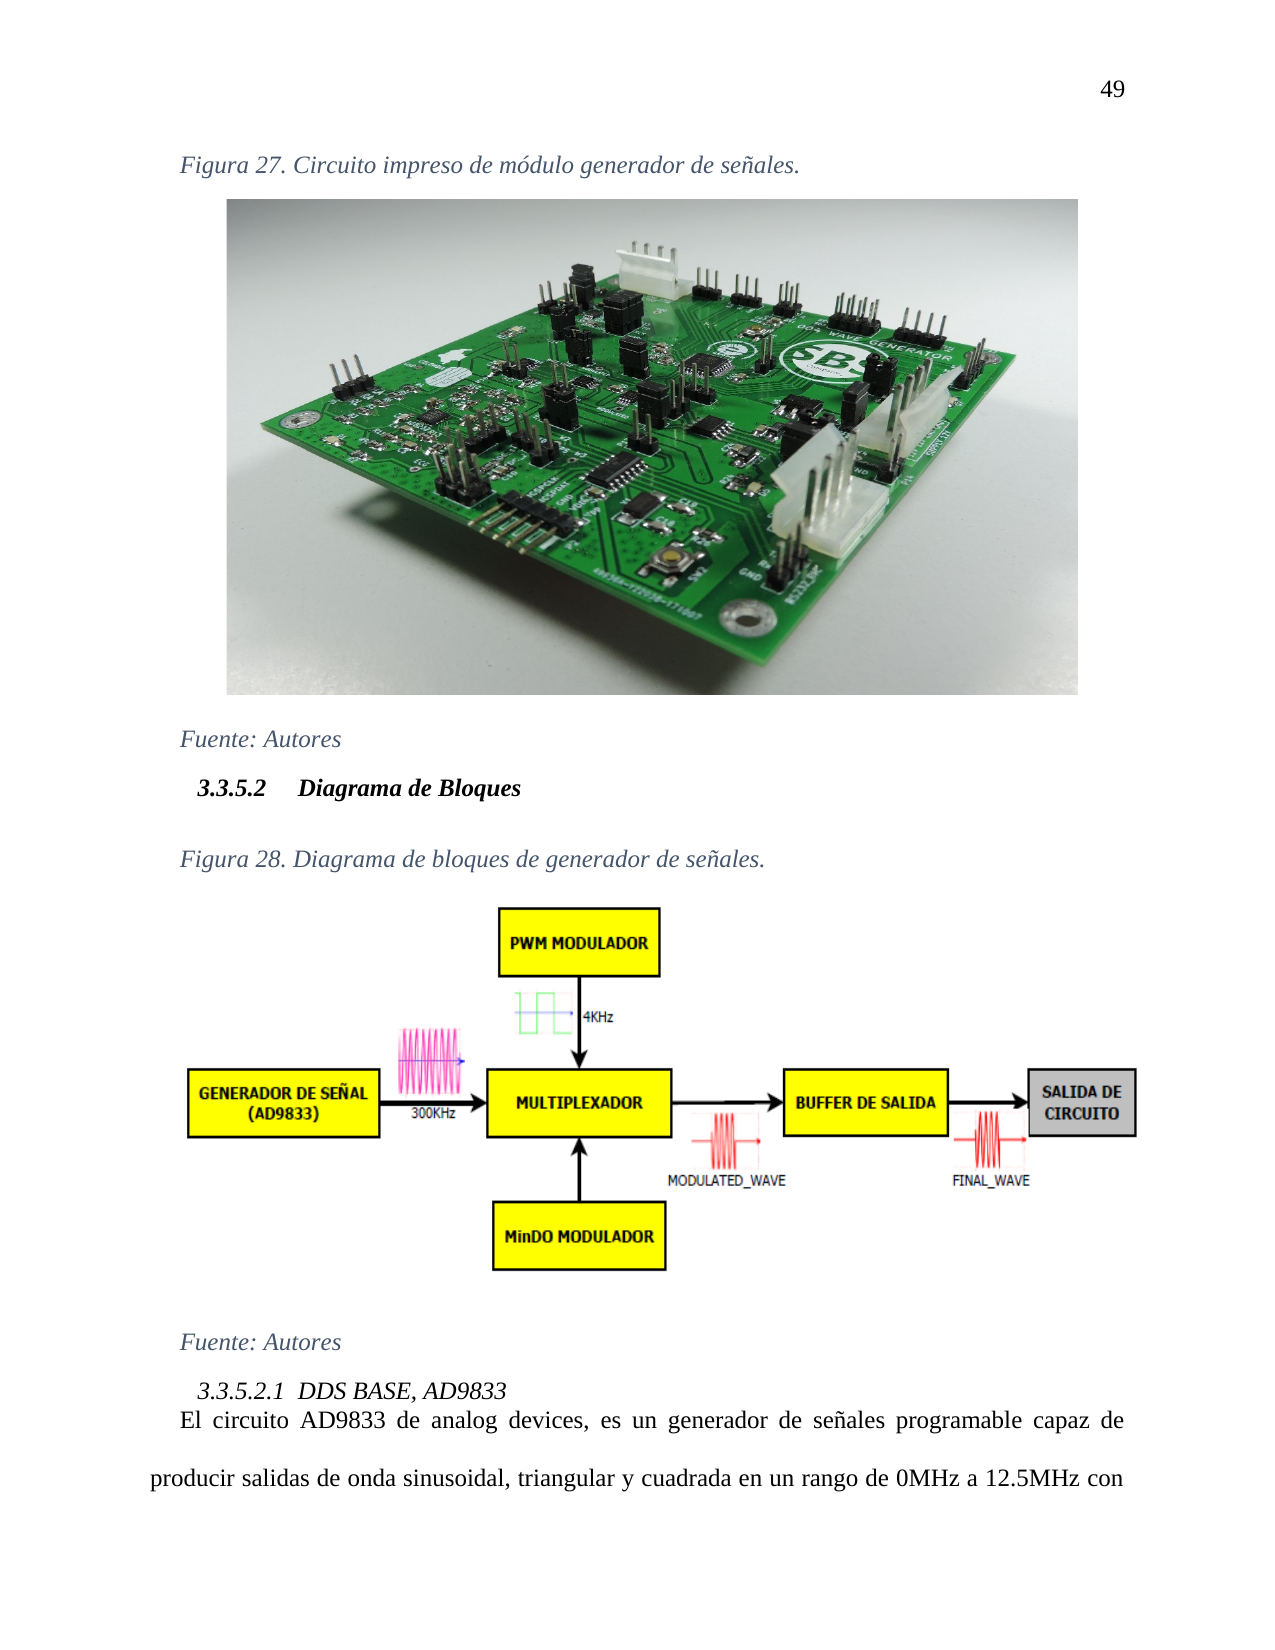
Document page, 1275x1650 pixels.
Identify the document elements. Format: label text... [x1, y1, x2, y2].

text Figura 28. Diagrama de bloques de generador de señales. [150, 844, 1125, 873]
text Figura 27. Circuito impreso de módulo generador de señales. [150, 150, 1125, 179]
picture [179, 893, 1149, 1286]
subtitle Diagrama de Bloques [150, 773, 1125, 802]
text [150, 1405, 1125, 1491]
subtitle DDS BASE, AD9833 [150, 1376, 1125, 1405]
picture [226, 199, 1078, 695]
